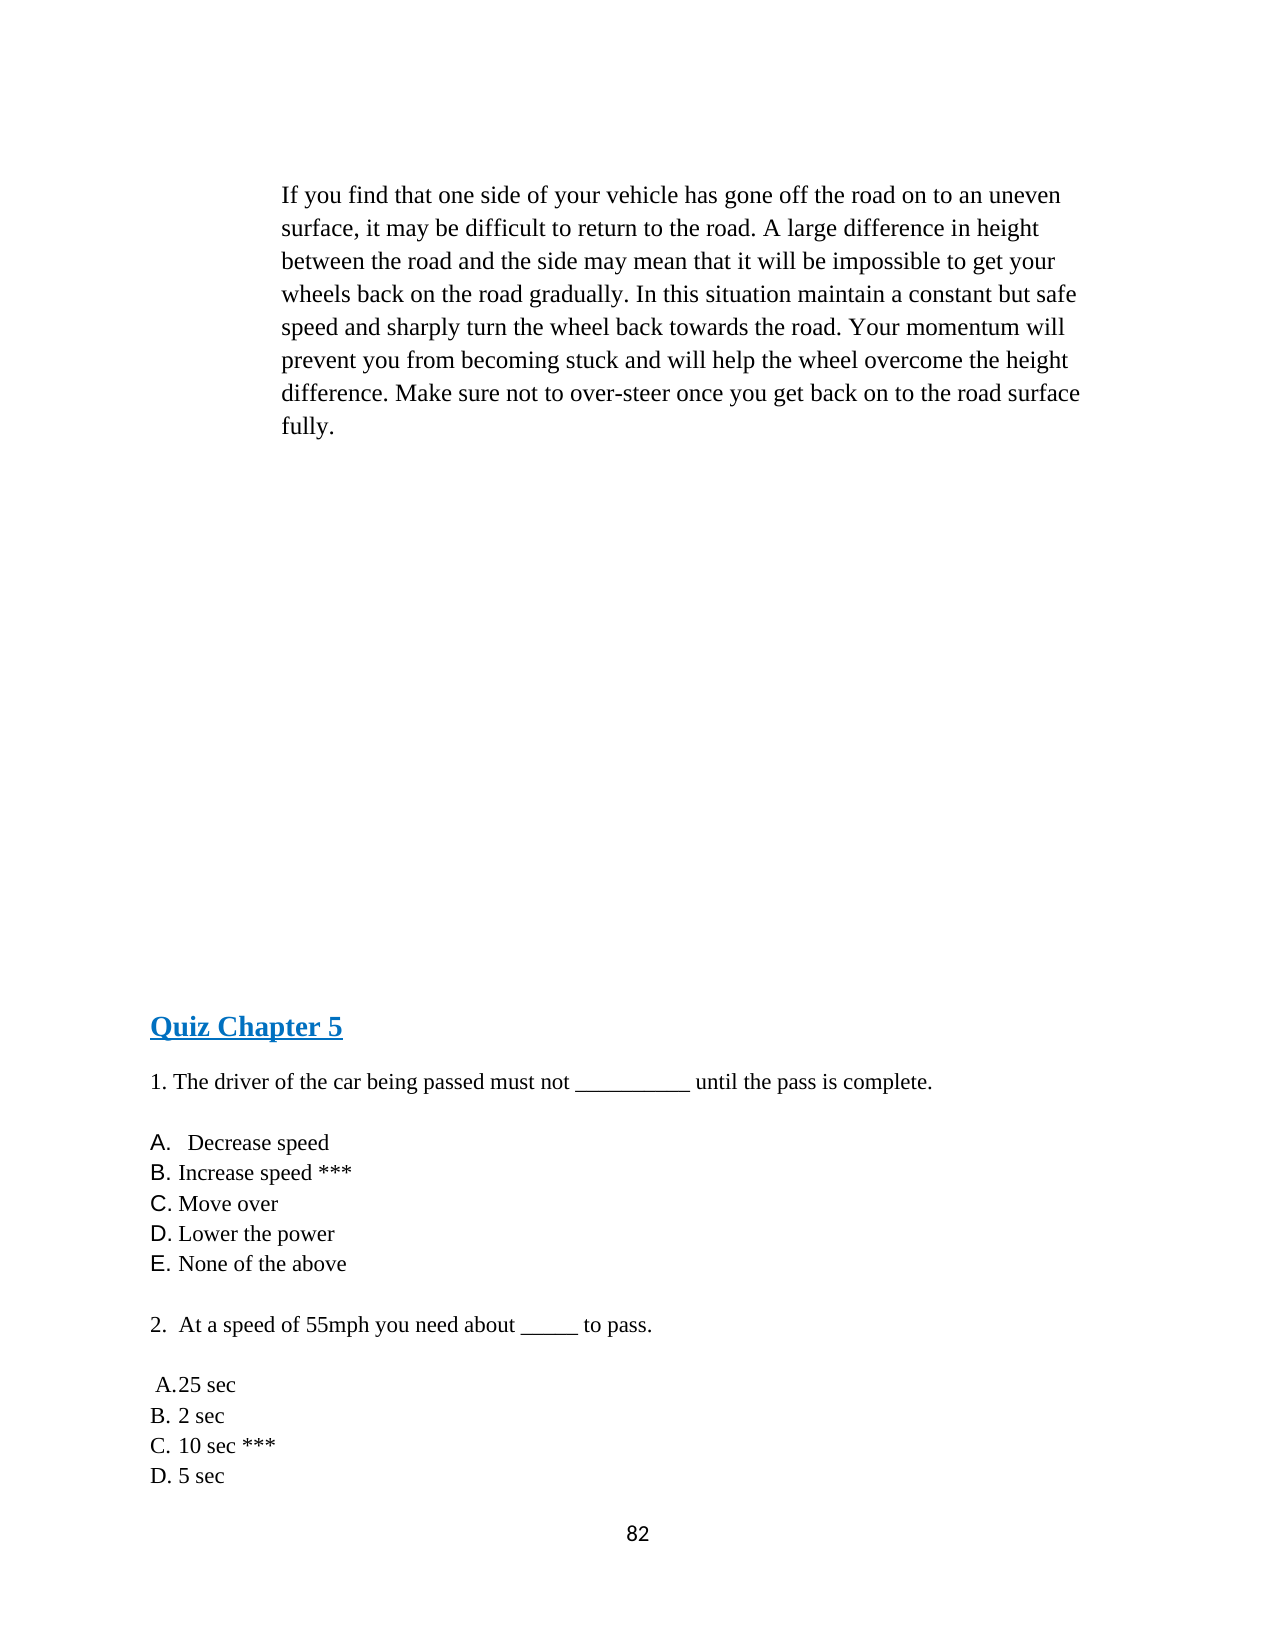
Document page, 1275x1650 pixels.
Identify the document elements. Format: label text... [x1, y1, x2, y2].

list 2 sec [150, 1402, 1125, 1428]
list Increase speed *** [150, 1159, 1125, 1186]
text If you find that one side of your vehicle has gone off the road on to an uneven surface, it may be difficult to return to the road. A large difference in height between the road and the side may mean that it will be impossible to get your wheels back on the road gradually. In this situation maintain a constant but safe speed and sharply turn the wheel back towards the road. Your momentum will prevent you from becoming stuck and will help the wheel overcome the height difference. Make sure not to over-steer once you get back on to the road surface fully. [281, 180, 1125, 440]
text 2. At a speed of 55mph you need about _____ to pass. [150, 1311, 1125, 1337]
text 1. The driver of the car being passed must not __________ until the pass is complete. [150, 1068, 1125, 1095]
text Quiz Chapter 5 [150, 1009, 1125, 1042]
list Decrease speed [150, 1129, 1125, 1155]
list None of the above [150, 1250, 1125, 1277]
list 25 sec [155, 1371, 1125, 1398]
list Lower the power [150, 1220, 1125, 1246]
list 10 sec *** [150, 1432, 1125, 1458]
list 5 sec [150, 1462, 1125, 1488]
list Move over [150, 1189, 1125, 1216]
